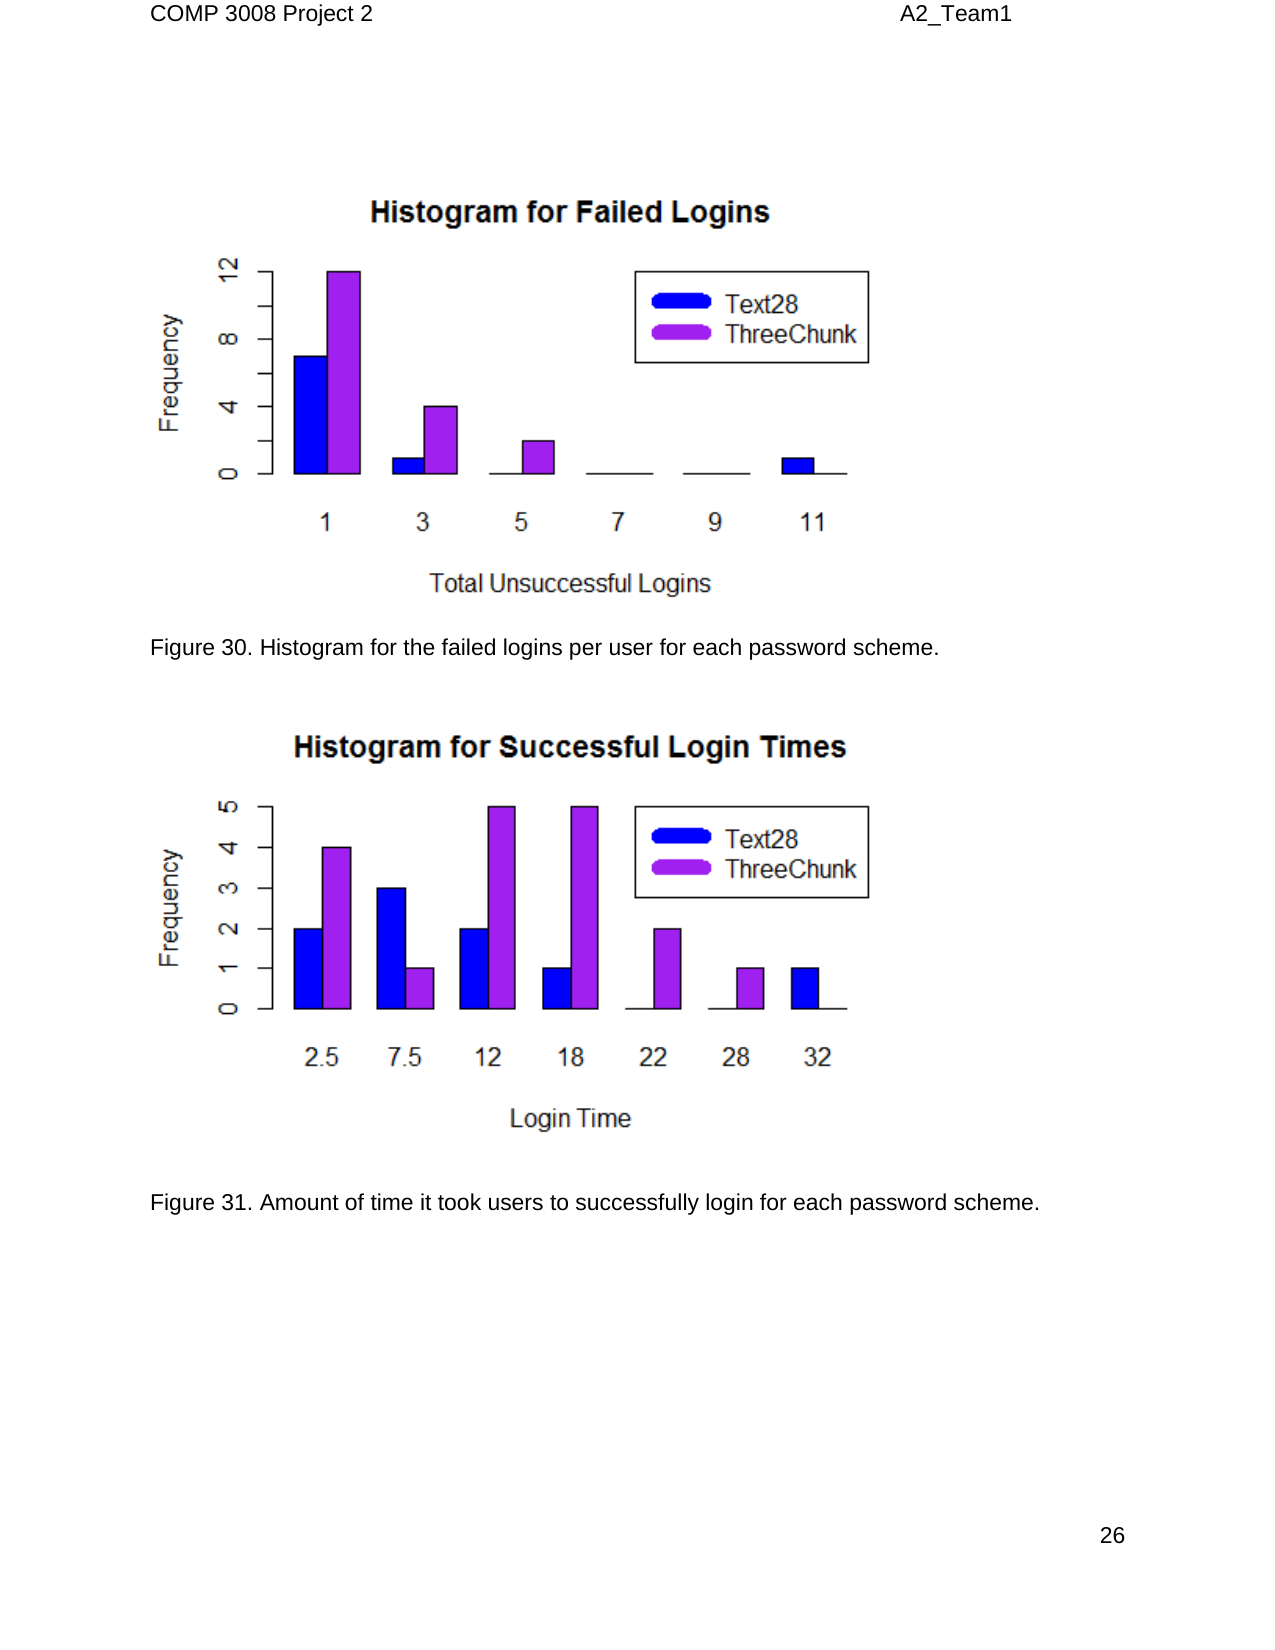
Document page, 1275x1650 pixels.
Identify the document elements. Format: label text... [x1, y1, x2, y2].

text Figure 30. Histogram for the failed logins per user for each password scheme. [150, 633, 1125, 660]
text Figure 31. Amount of time it took users to successfully login for each password scheme. [150, 1189, 1125, 1215]
picture [150, 684, 932, 1165]
picture [150, 150, 932, 630]
